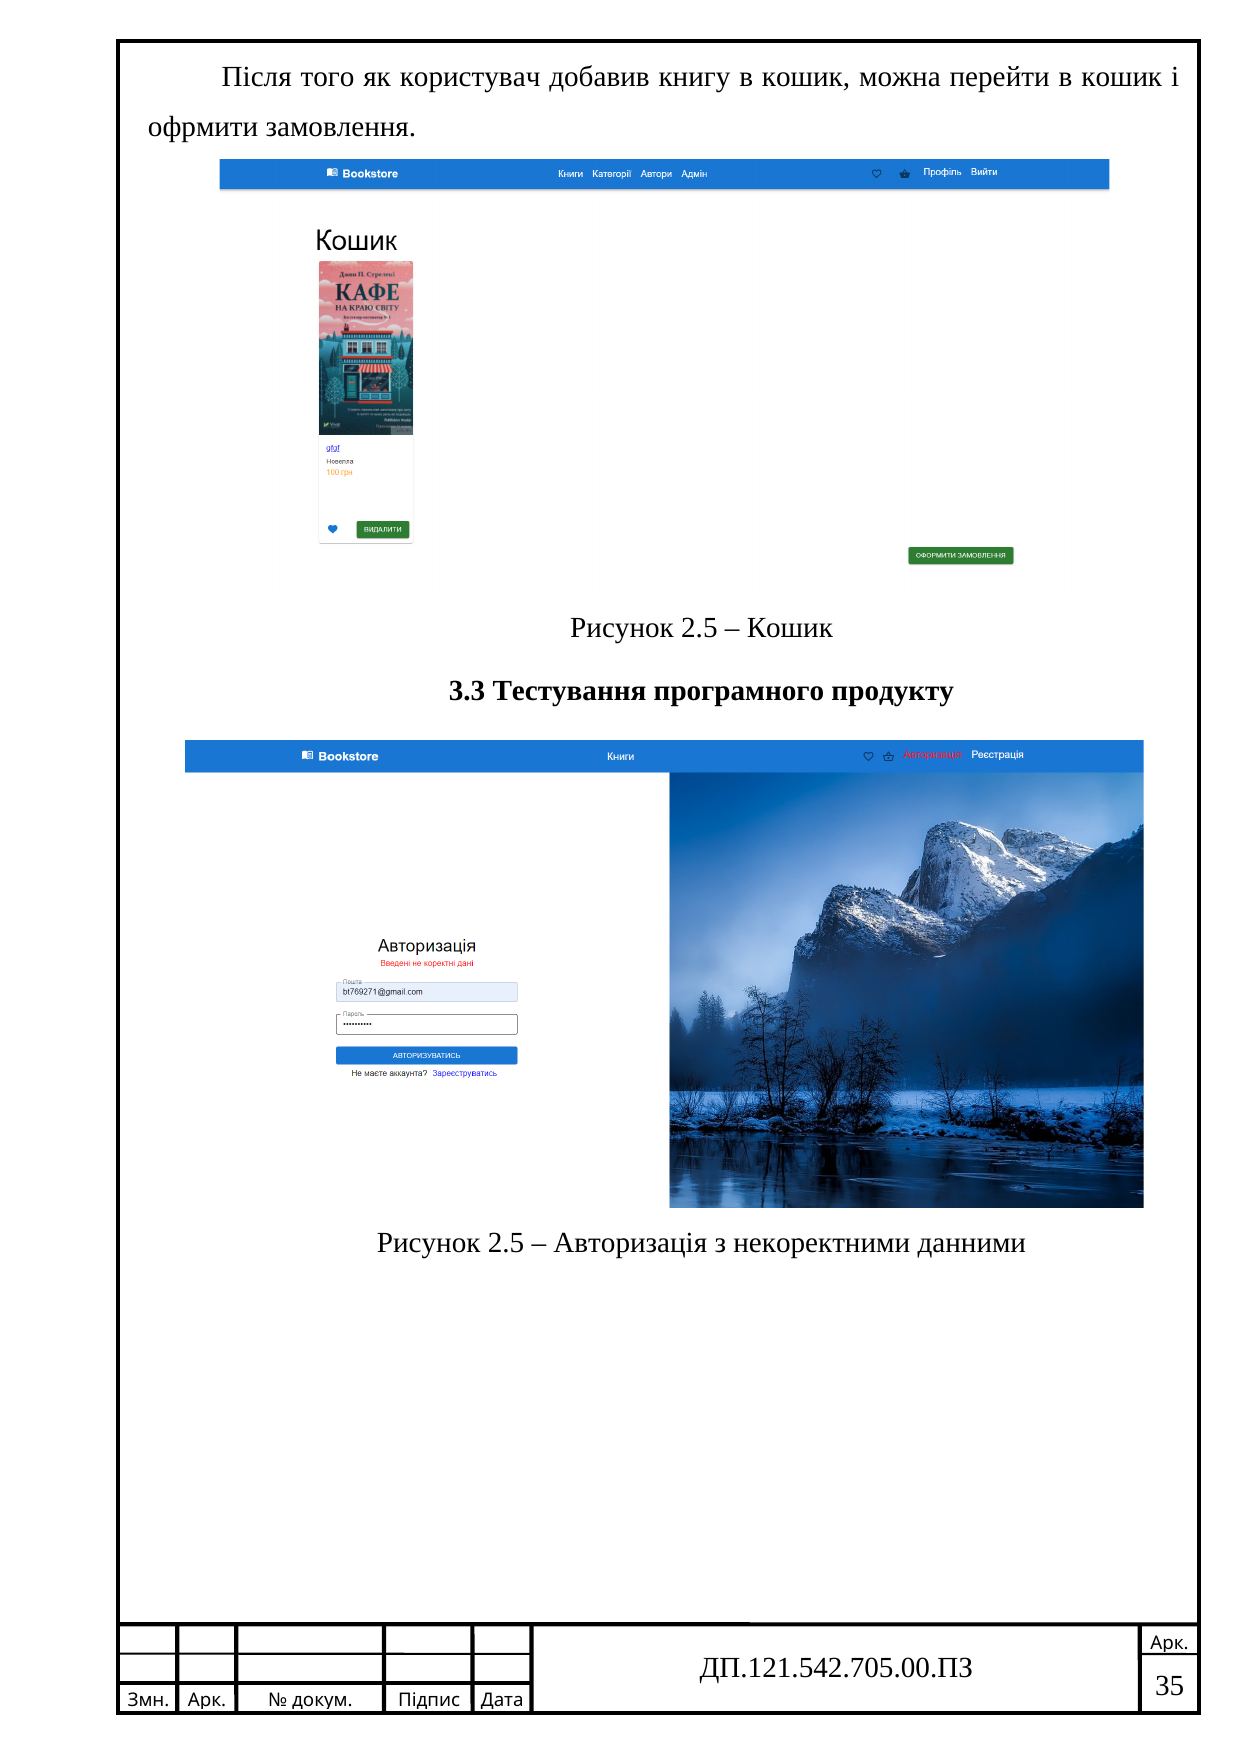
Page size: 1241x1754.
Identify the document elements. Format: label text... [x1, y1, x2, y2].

subtitle 3.3 Тестування програмного продукту [148, 673, 1181, 707]
text Рисунок 2.5 – Кошик [148, 610, 1181, 644]
picture [219, 159, 1110, 594]
text Після того як користувач добавив книгу в кошик, можна перейти в кошик і офрмити замовлення. [148, 59, 1181, 143]
picture [185, 740, 1144, 1208]
text Рисунок 2.5 – Авторизація з некоректними данними [148, 1225, 1181, 1258]
